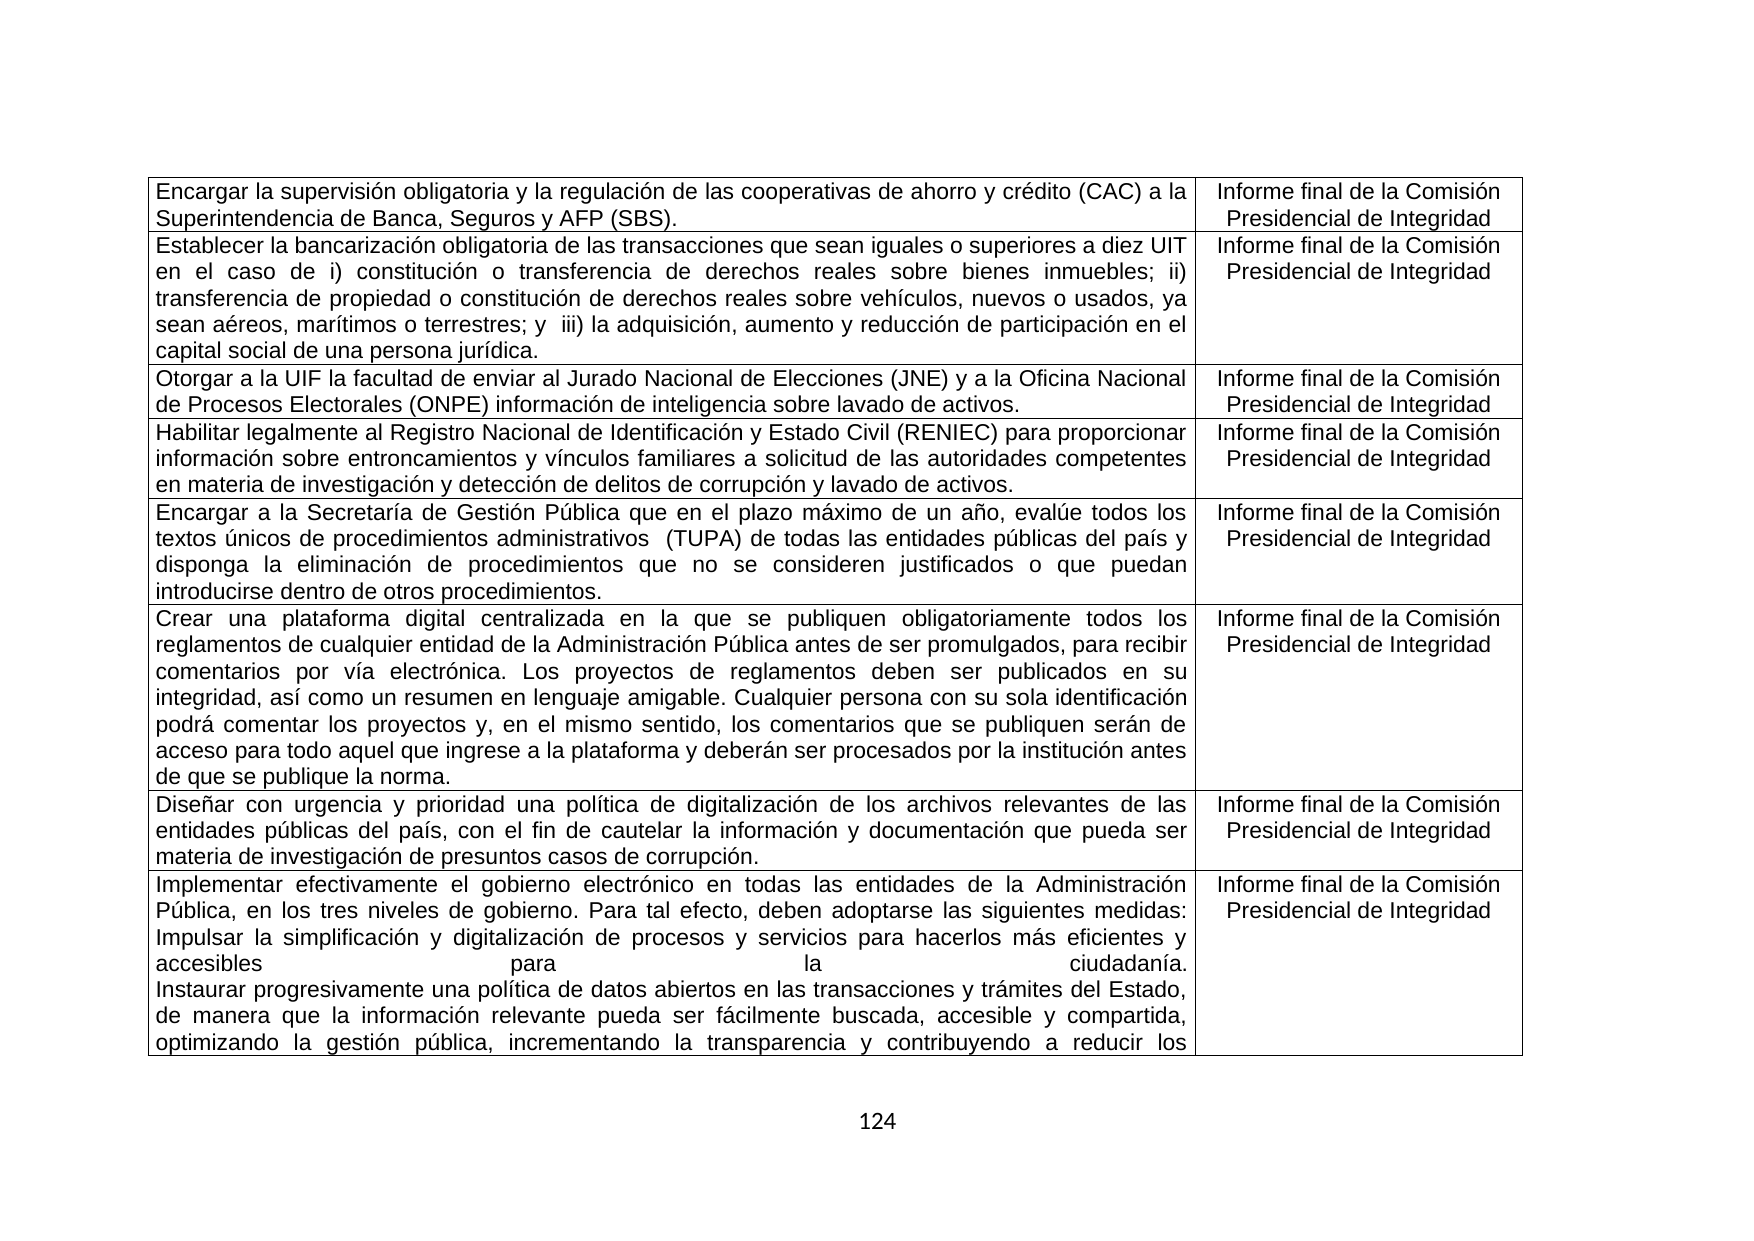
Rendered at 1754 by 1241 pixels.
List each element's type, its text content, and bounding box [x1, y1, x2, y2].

table_cell Encargar la supervisión obligatoria y la regulación de las cooperativas de ahorro y crédito (CAC) a la Superintendencia de Banca, Seguros y AFP (SBS). [149, 178, 1195, 231]
table_cell Informe final de la Comisión Presidencial de Integridad [1196, 499, 1522, 604]
table_cell Informe final de la Comisión Presidencial de Integridad [1196, 791, 1522, 870]
table_cell Diseñar con urgencia y prioridad una política de digitalización de los archivos relevantes de las entidades públicas del país, con el fin de cautelar la información y documentación que pueda ser materia de investigación de presuntos casos de corrupción. [149, 791, 1195, 870]
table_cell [1196, 871, 1522, 1055]
table_cell Informe final de la Comisión Presidencial de Integridad [1196, 232, 1522, 364]
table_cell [149, 871, 1195, 1055]
table_cell Habilitar legalmente al Registro Nacional de Identificación y Estado Civil (RENIEC) para proporcionar información sobre entroncamientos y vínculos familiares a solicitud de las autoridades competentes en materia de investigación y detección de delitos de corrupción y lavado de activos. [149, 419, 1195, 498]
table_cell Crear una plataforma digital centralizada en la que se publiquen obligatoriamente todos los reglamentos de cualquier entidad de la Administración Pública antes de ser promulgados, para recibir comentarios por vía electrónica. Los proyectos de reglamentos deben ser publicados en su integridad, así como un resumen en lenguaje amigable. Cualquier persona con su sola identificación podrá comentar los proyectos y, en el mismo sentido, los comentarios que se publiquen serán de acceso para todo aquel que ingrese a la plataforma y deberán ser procesados por la institución antes de que se publique la norma. [149, 605, 1195, 789]
table_cell Informe final de la Comisión Presidencial de Integridad [1196, 365, 1522, 417]
table_cell Otorgar a la UIF la facultad de enviar al Jurado Nacional de Elecciones (JNE) y a la Oficina Nacional de Procesos Electorales (ONPE) información de inteligencia sobre lavado de activos. [149, 365, 1195, 417]
table_cell Informe final de la Comisión Presidencial de Integridad [1196, 605, 1522, 789]
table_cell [1196, 178, 1522, 231]
table_cell Encargar a la Secretaría de Gestión Pública que en el plazo máximo de un año, evalúe todos los textos únicos de procedimientos administrativos (TUPA) de todas las entidades públicas del país y disponga la eliminación de procedimientos que no se consideren justificados o que puedan introducirse dentro de otros procedimientos. [149, 499, 1195, 604]
table_cell Establecer la bancarización obligatoria de las transacciones que sean iguales o superiores a diez UIT en el caso de i) constitución o transferencia de derechos reales sobre bienes inmuebles; ii) transferencia de propiedad o constitución de derechos reales sobre vehículos, nuevos o usados, ya sean aéreos, marítimos o terrestres; y iii) la adquisición, aumento y reducción de participación en el capital social de una persona jurídica. [149, 232, 1195, 364]
table_cell Informe final de la Comisión Presidencial de Integridad [1196, 419, 1522, 498]
